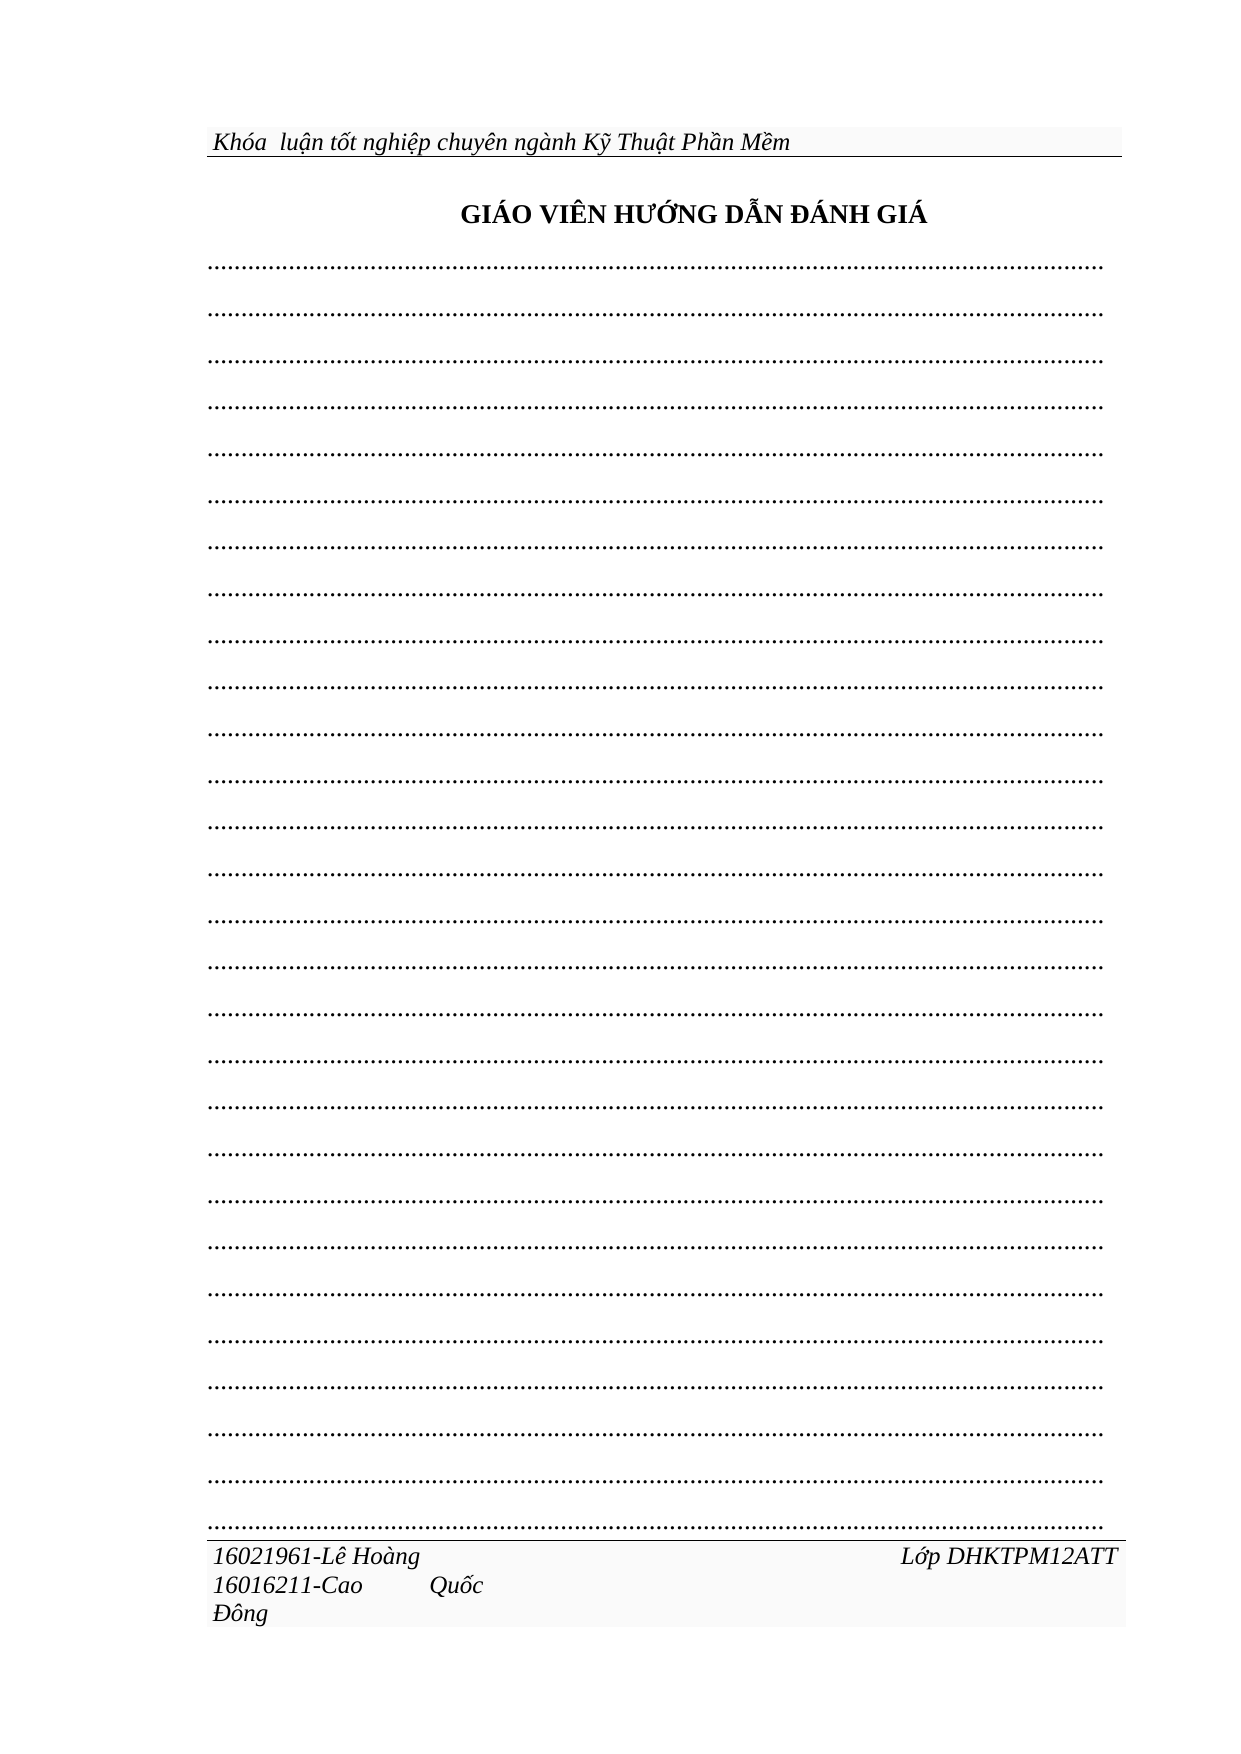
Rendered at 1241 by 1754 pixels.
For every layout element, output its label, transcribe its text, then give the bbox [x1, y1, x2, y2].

text GIÁO VIÊN HƯỚNG DẪN ĐÁNH GIÁ [207, 198, 1122, 229]
